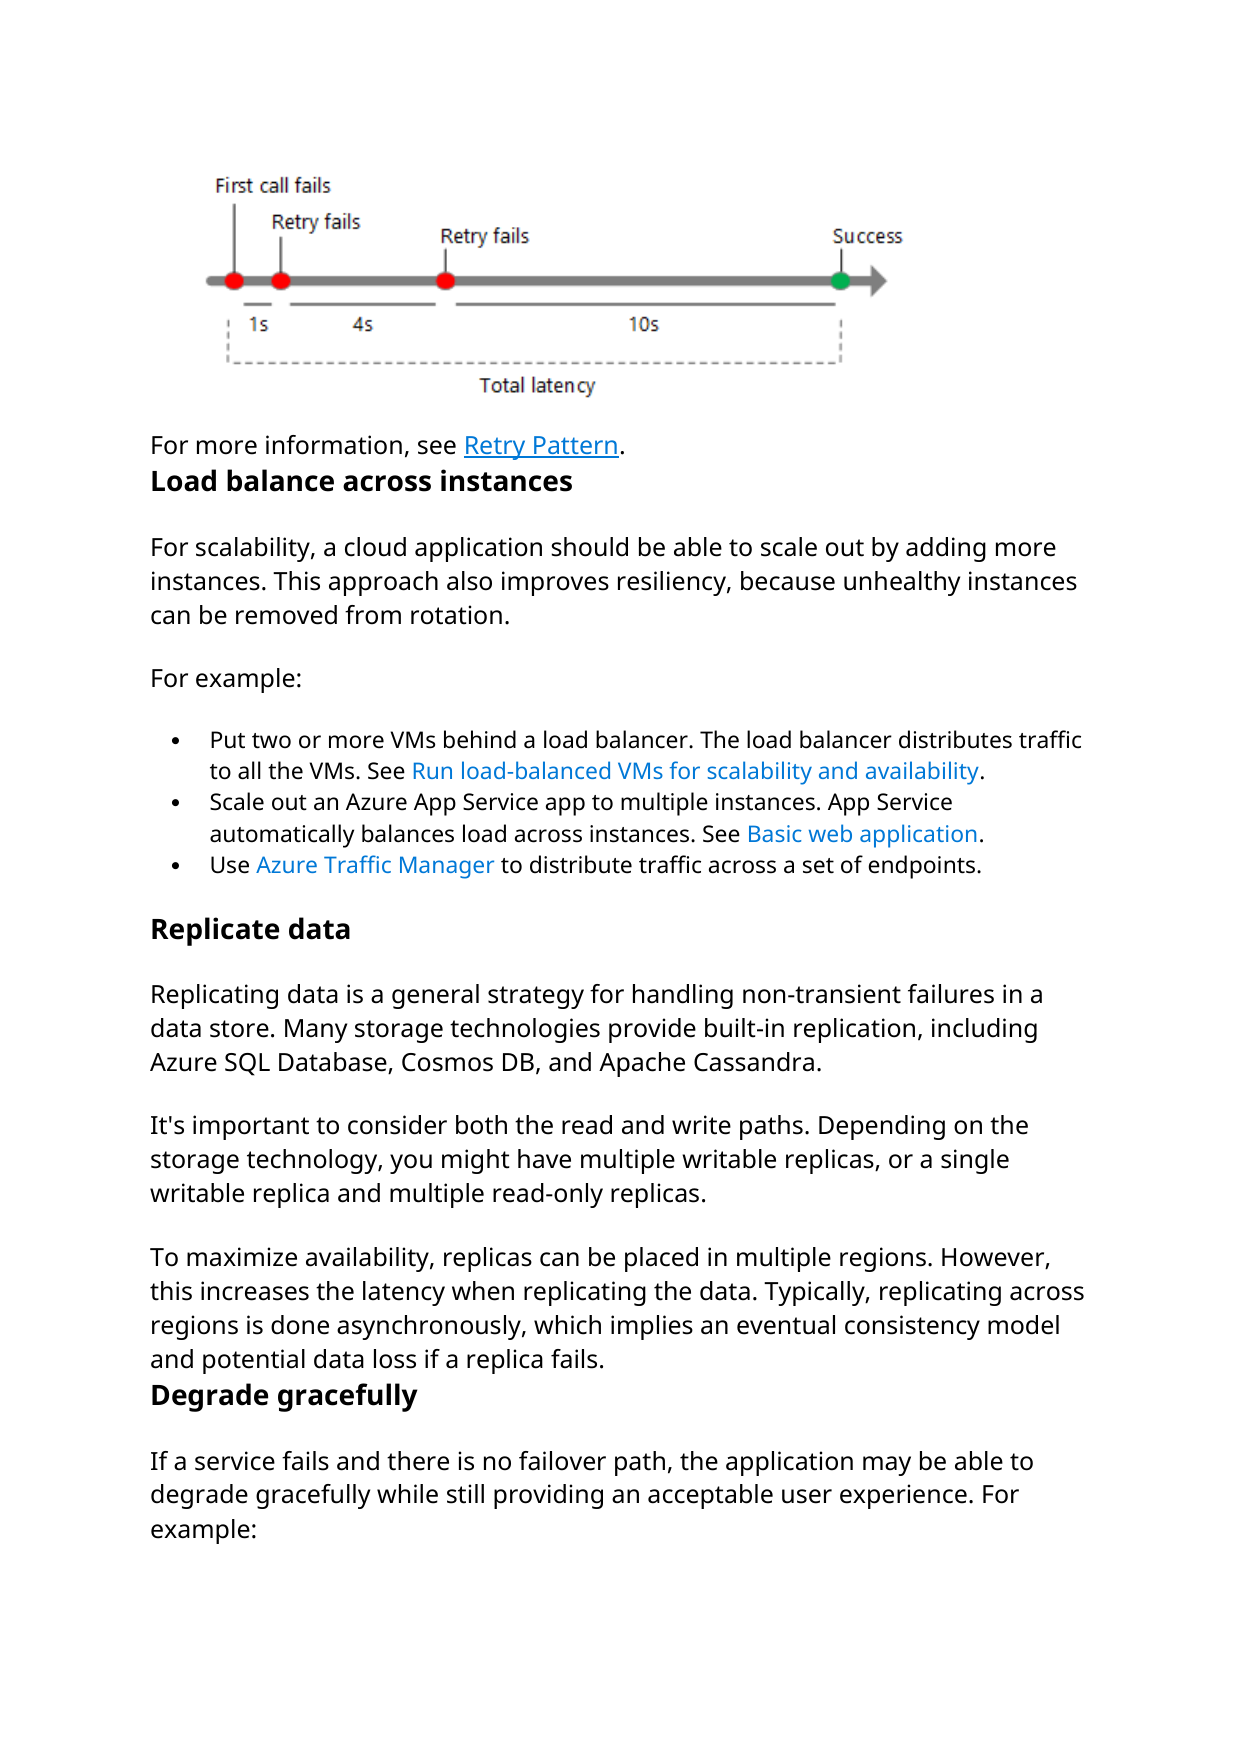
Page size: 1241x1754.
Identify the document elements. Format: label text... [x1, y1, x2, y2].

text To maximize availability, replicas can be placed in multiple regions. However, this increases the latency when replicating the data. Typically, replicating across regions is done asynchronously, which implies an eventual consistency model and potential data loss if a replica fails. [150, 1239, 1090, 1376]
list Use Azure Traffic Manager to distribute traffic across a set of endpoints. [172, 849, 1090, 880]
text If a service fails and there is no failover path, the application may be able to degrade gracefully while still providing an acceptable user experience. For example: [150, 1443, 1090, 1545]
subtitle Replicate data [150, 909, 1090, 947]
list Scale out an Azure App Service app to multiple instances. App Service automatically balances load across instances. See Basic web application. [172, 786, 1090, 849]
list Put two or more VMs behind a load balancer. The load balancer distributes traffic to all the VMs. See Run load-balanced VMs for scalability and availability. [172, 724, 1090, 786]
picture [200, 150, 922, 399]
text For example: [150, 661, 1090, 694]
subtitle Degrade gracefully [150, 1376, 1090, 1414]
text For more information, see Retry Pattern. [150, 428, 1090, 462]
text For scalability, a cloud application should be able to scale out by adding more instances. This approach also improves resiliency, because unhealthy instances can be removed from rotation. [150, 529, 1090, 631]
text Replicating data is a general strategy for handling non-transient failures in a data store. Many storage technologies provide built-in replication, including Azure SQL Database, Cosmos DB, and Apache Cassandra. [150, 977, 1090, 1079]
subtitle Load balance across instances [150, 462, 1090, 500]
text It's important to consider both the read and write paths. Depending on the storage technology, you might have multiple writable replicas, or a single writable replica and multiple read-only replicas. [150, 1108, 1090, 1210]
